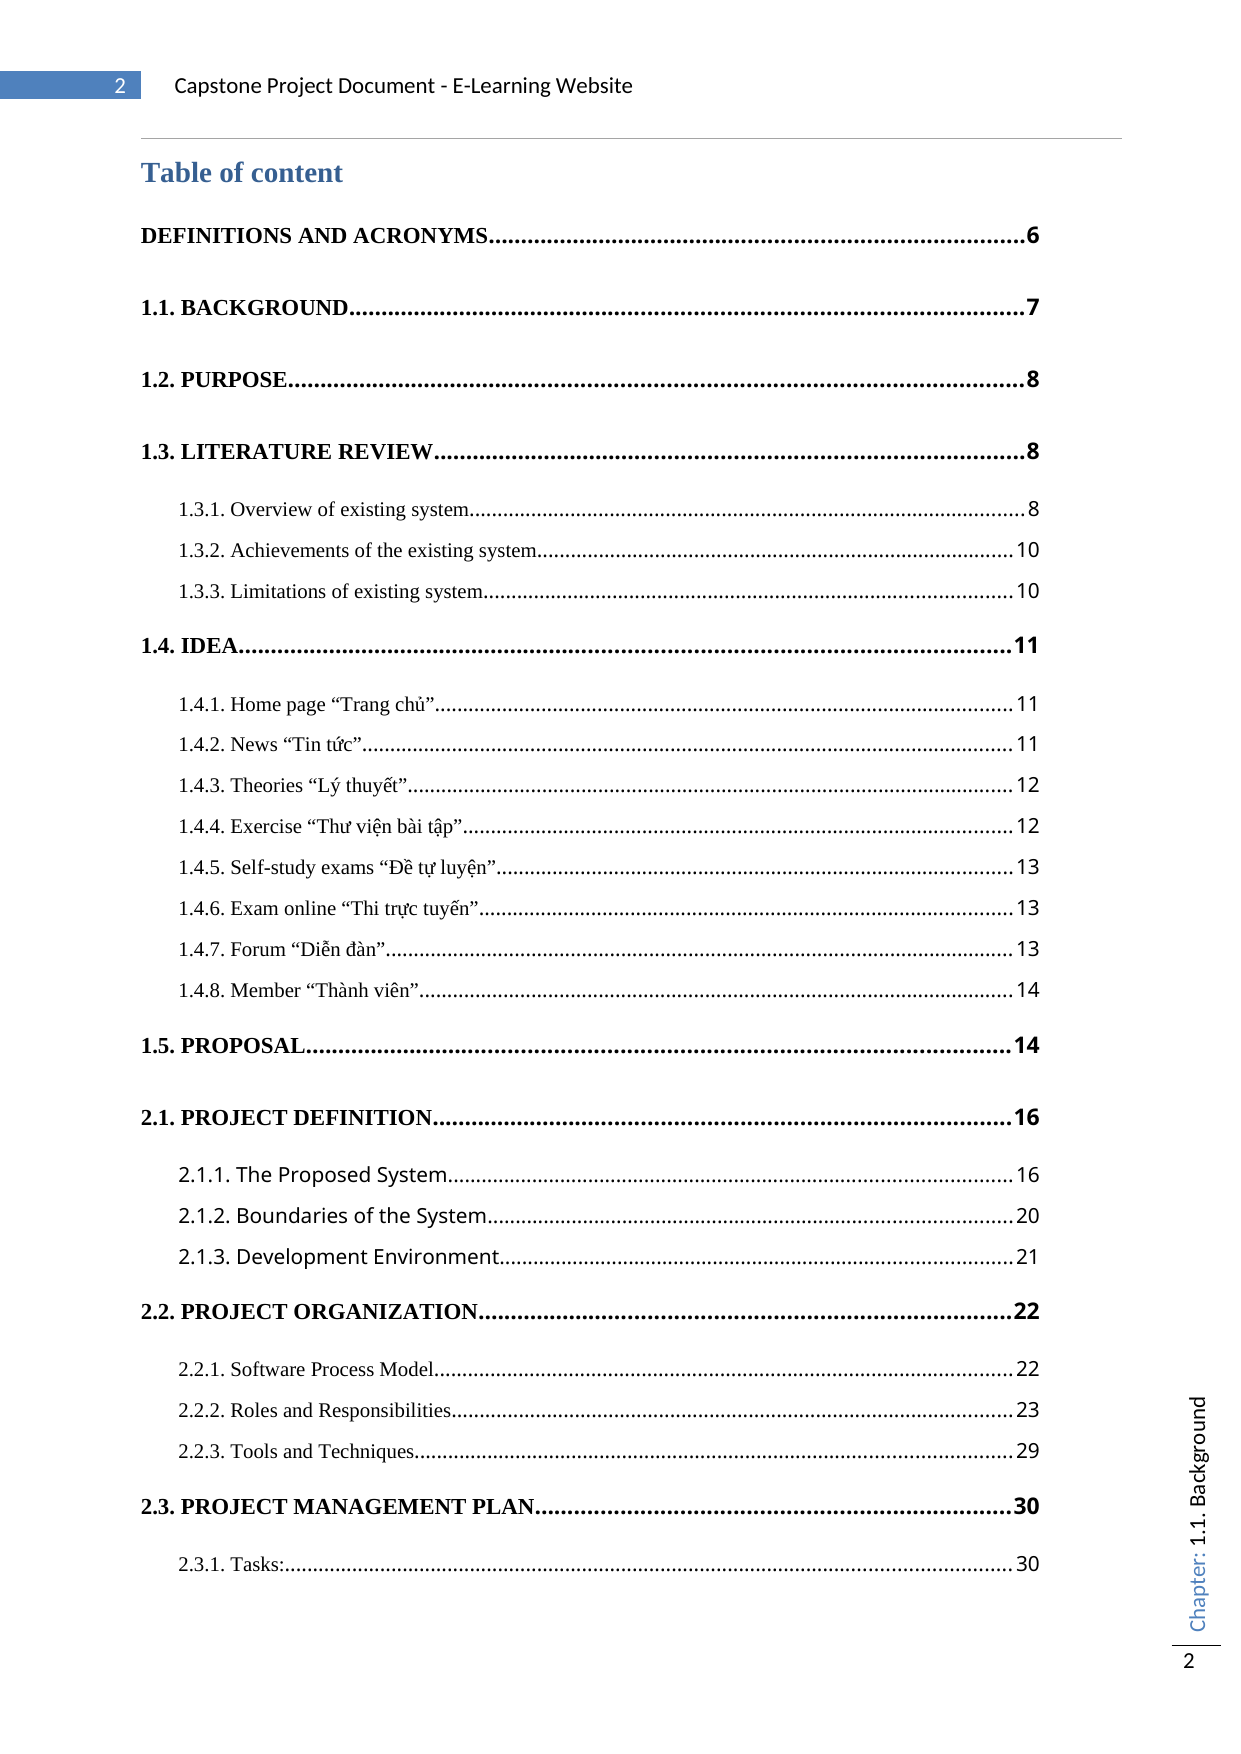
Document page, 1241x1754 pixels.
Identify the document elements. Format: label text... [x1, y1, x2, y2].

subtitle Table of content [141, 155, 1122, 189]
